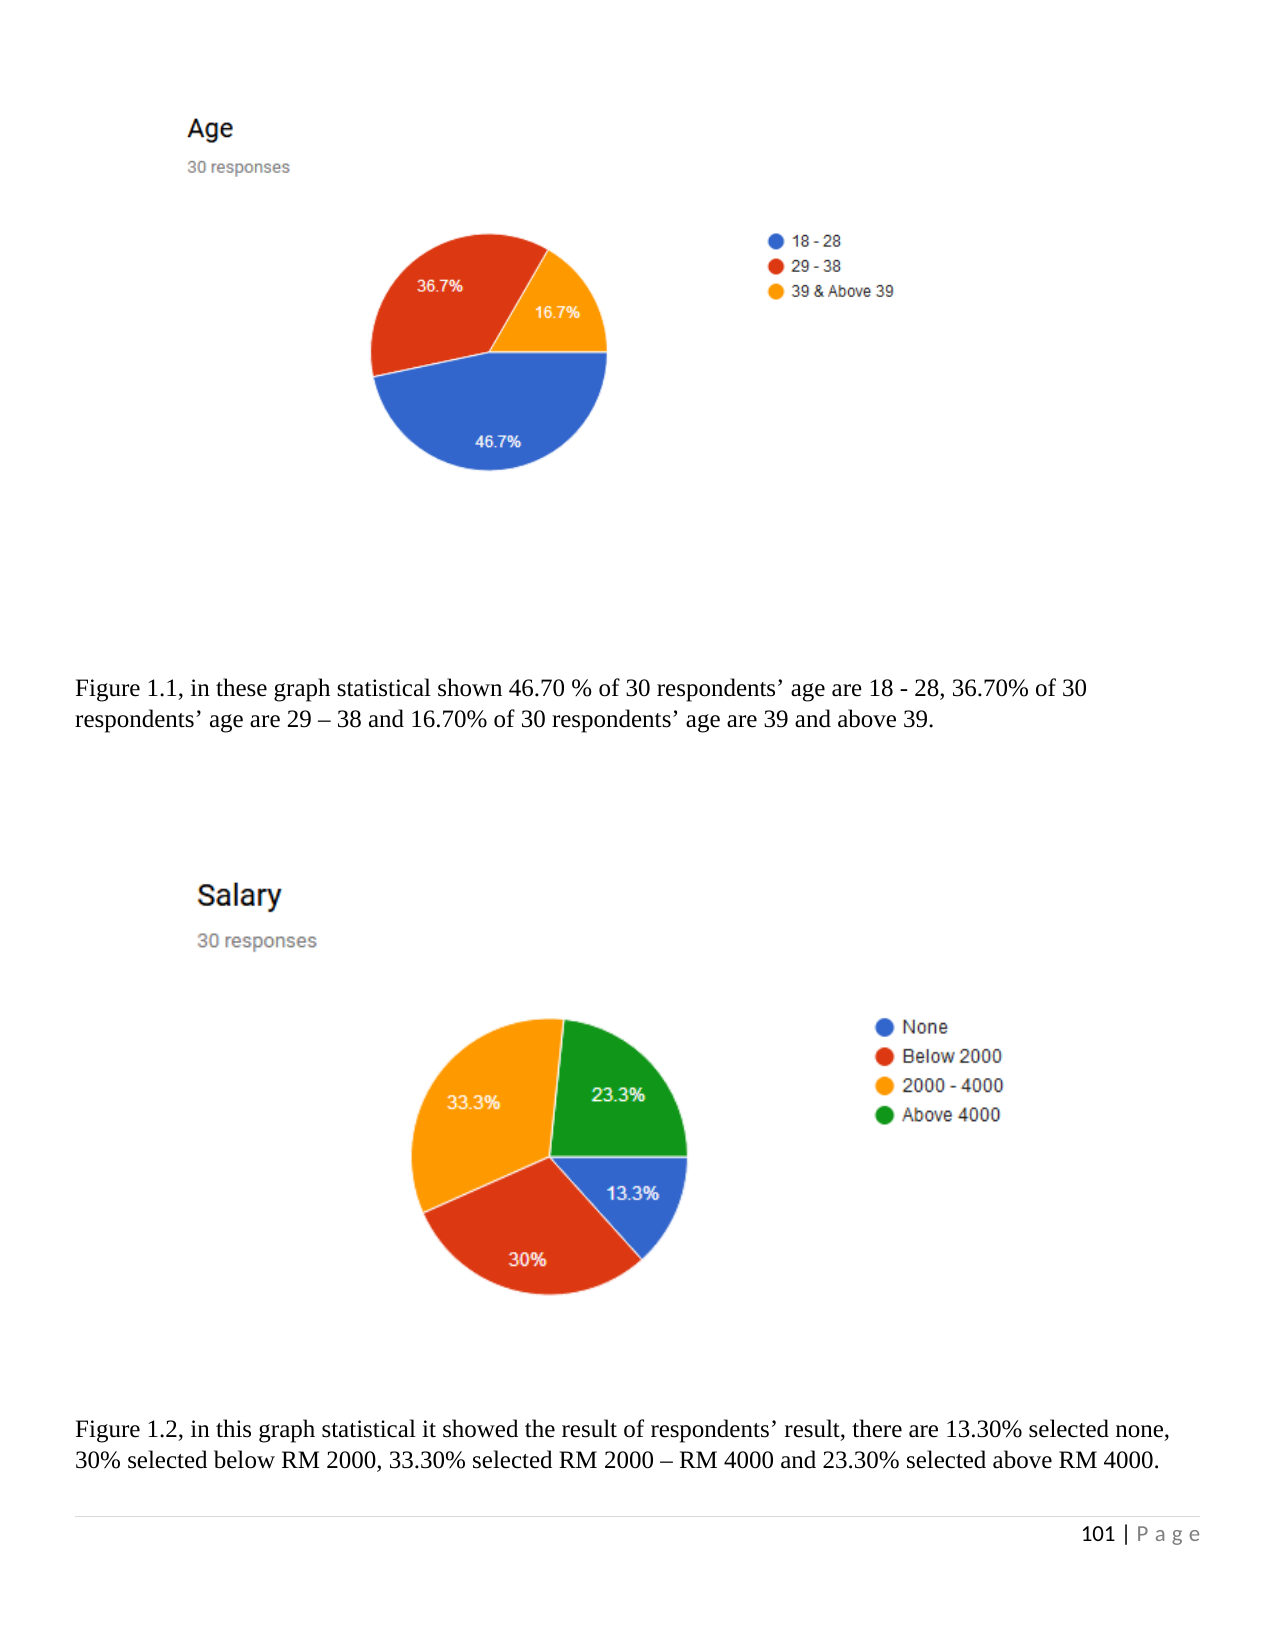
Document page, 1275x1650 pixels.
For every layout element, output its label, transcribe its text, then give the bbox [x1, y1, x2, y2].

table_header [131, 75, 1143, 586]
picture [152, 846, 1118, 1348]
text Figure 1.2, in this graph statistical it showed the result of respondents’ result, there are 13.30% selected none, 30% selected below RM 2000, 33.30% selected RM 2000 – RM 4000 and 23.30% selected above RM 4000. [75, 1414, 1200, 1474]
picture [142, 75, 1043, 557]
text Figure 1.1, in these graph statistical shown 46.70 % of 30 respondents’ age are 18 - 28, 36.70% of 30 respondents’ age are 29 – 38 and 16.70% of 30 respondents’ age are 39 and above 39. [75, 673, 1200, 732]
table_header [141, 847, 1134, 1367]
